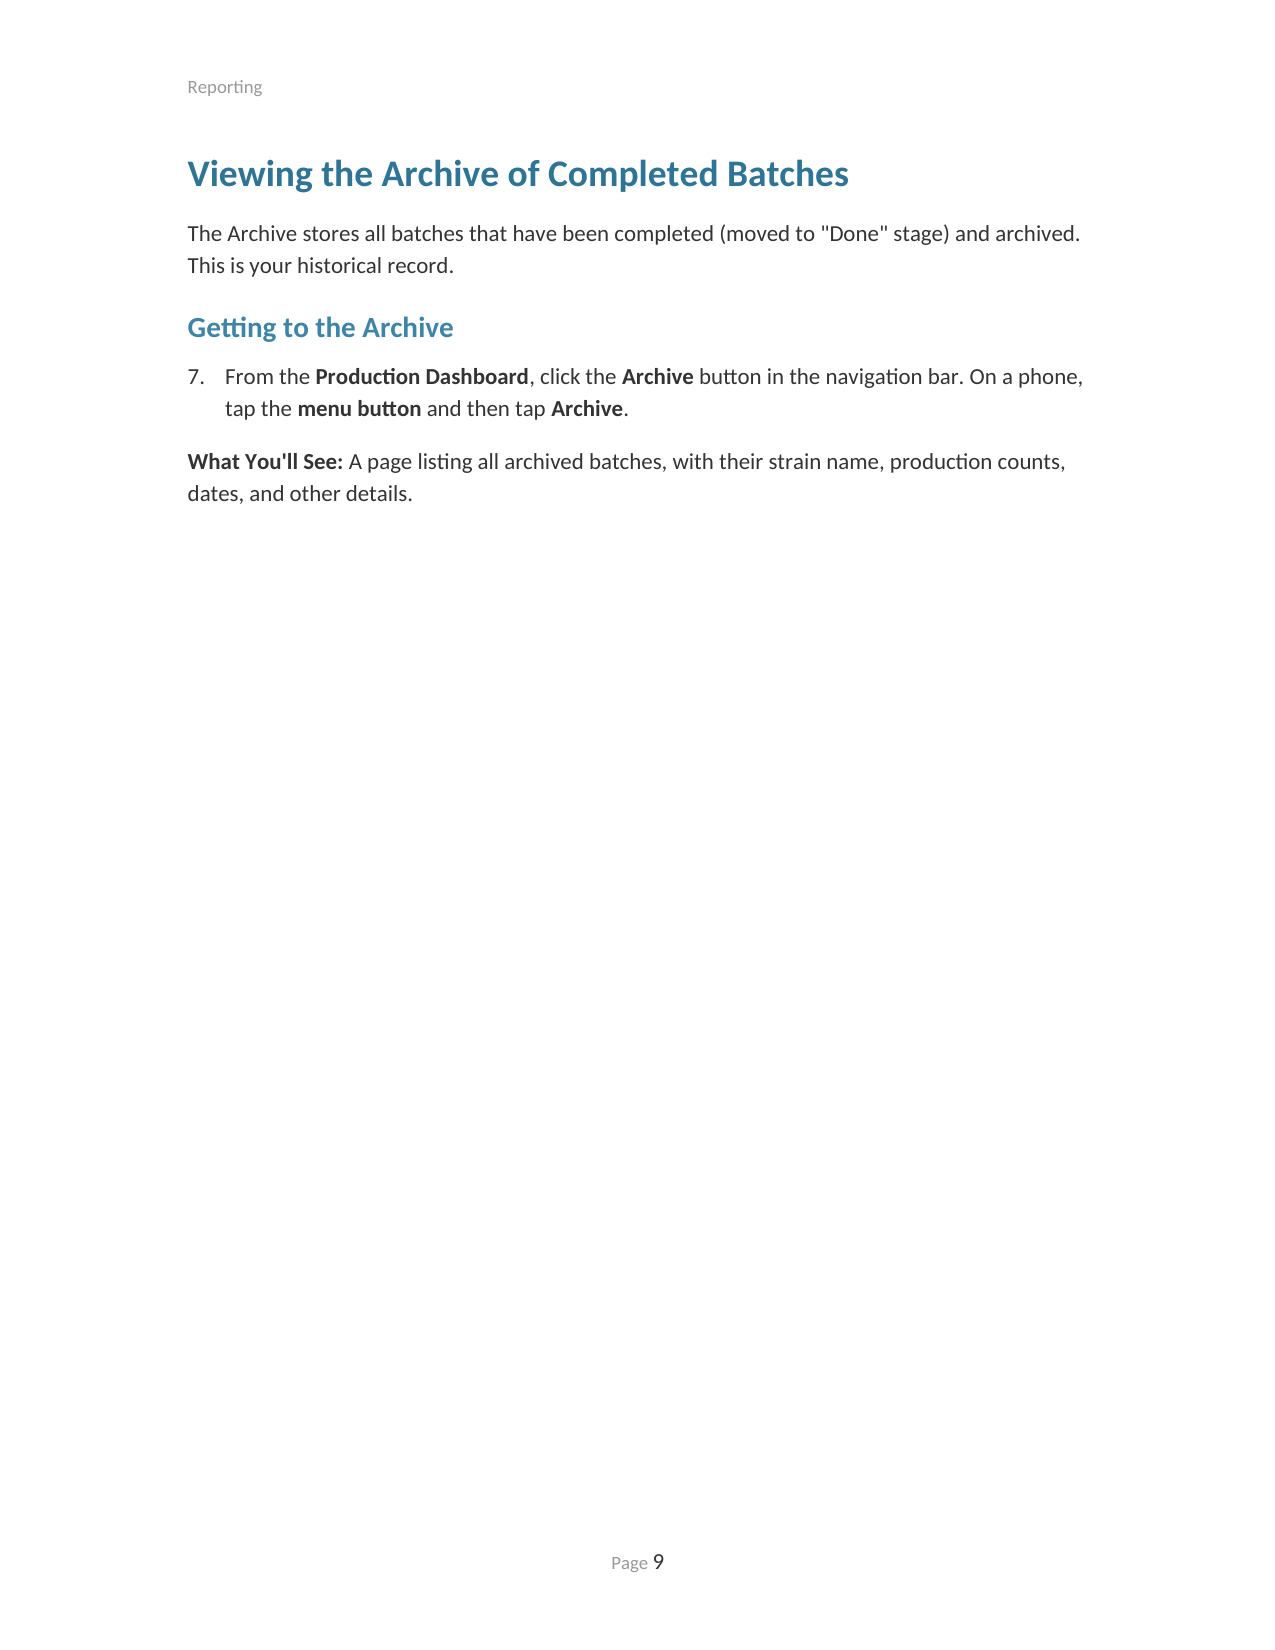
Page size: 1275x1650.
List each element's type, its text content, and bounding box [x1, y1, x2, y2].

list From the Production Dashboard, click the Archive button in the navigation bar. On a phone, tap the menu button and then tap Archive. [187, 362, 1087, 422]
text The Archive stores all batches that have been completed (moved to "Done" stage) and archived. This is your historical record. [187, 219, 1087, 279]
text What You'll See: A page listing all archived batches, with their strain name, production counts, dates, and other details. [187, 447, 1087, 508]
subtitle Getting to the Archive [187, 309, 1087, 344]
subtitle Viewing the Archive of Completed Batches [187, 150, 1087, 196]
